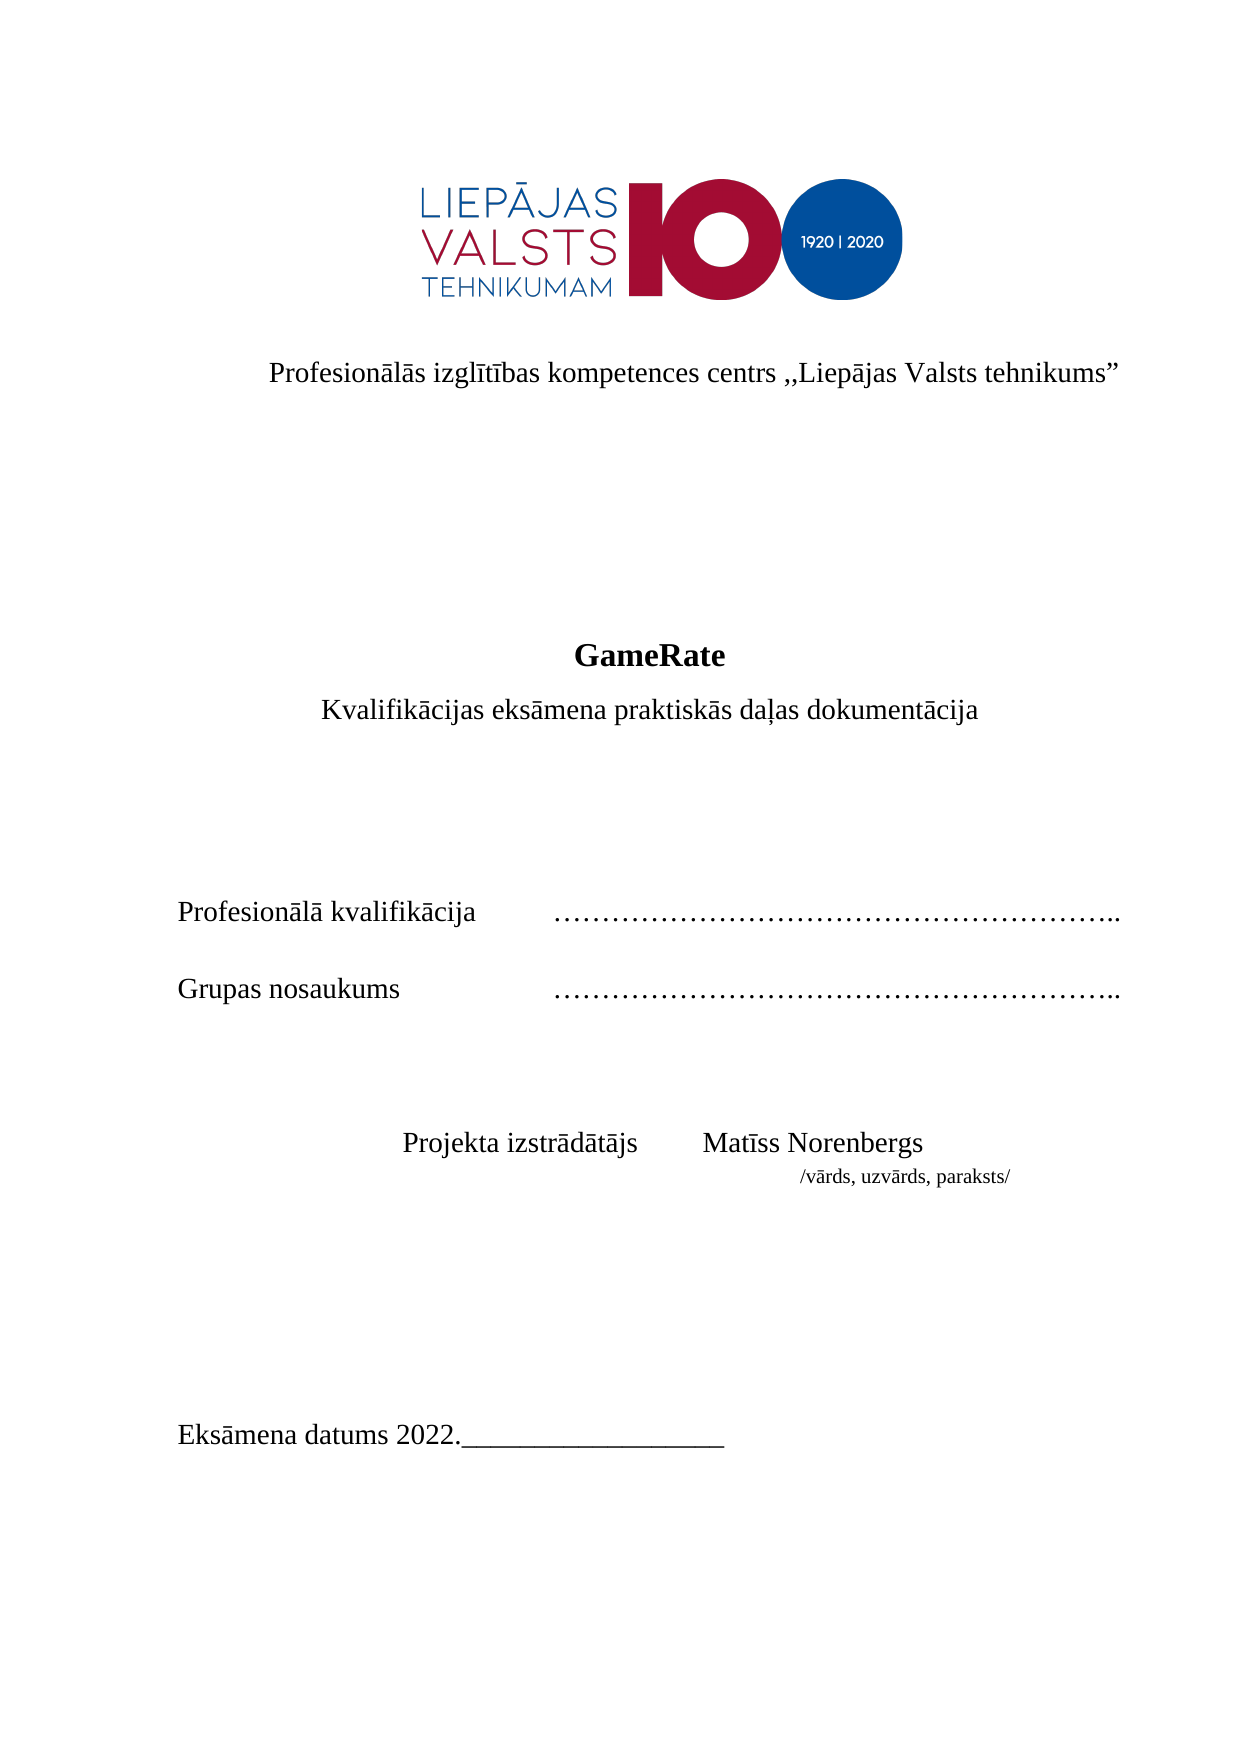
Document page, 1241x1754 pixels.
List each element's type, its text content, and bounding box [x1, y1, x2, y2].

text /vārds, uzvārds, paraksts/ [689, 1163, 1122, 1188]
picture [421, 179, 903, 300]
text Projekta izstrādātājs Matīss Norenbergs [314, 1125, 1122, 1158]
text Profesionālā kvalifikācija ………………………………………………….. [177, 894, 1122, 927]
text Grupas nosaukums ………………………………………………….. [177, 971, 1122, 1004]
text Eksāmena datums 2022.__________________ [177, 1417, 1122, 1451]
text Kvalifikācijas eksāmena praktiskās daļas dokumentācija [177, 692, 1122, 726]
text GameRate [177, 635, 1122, 673]
